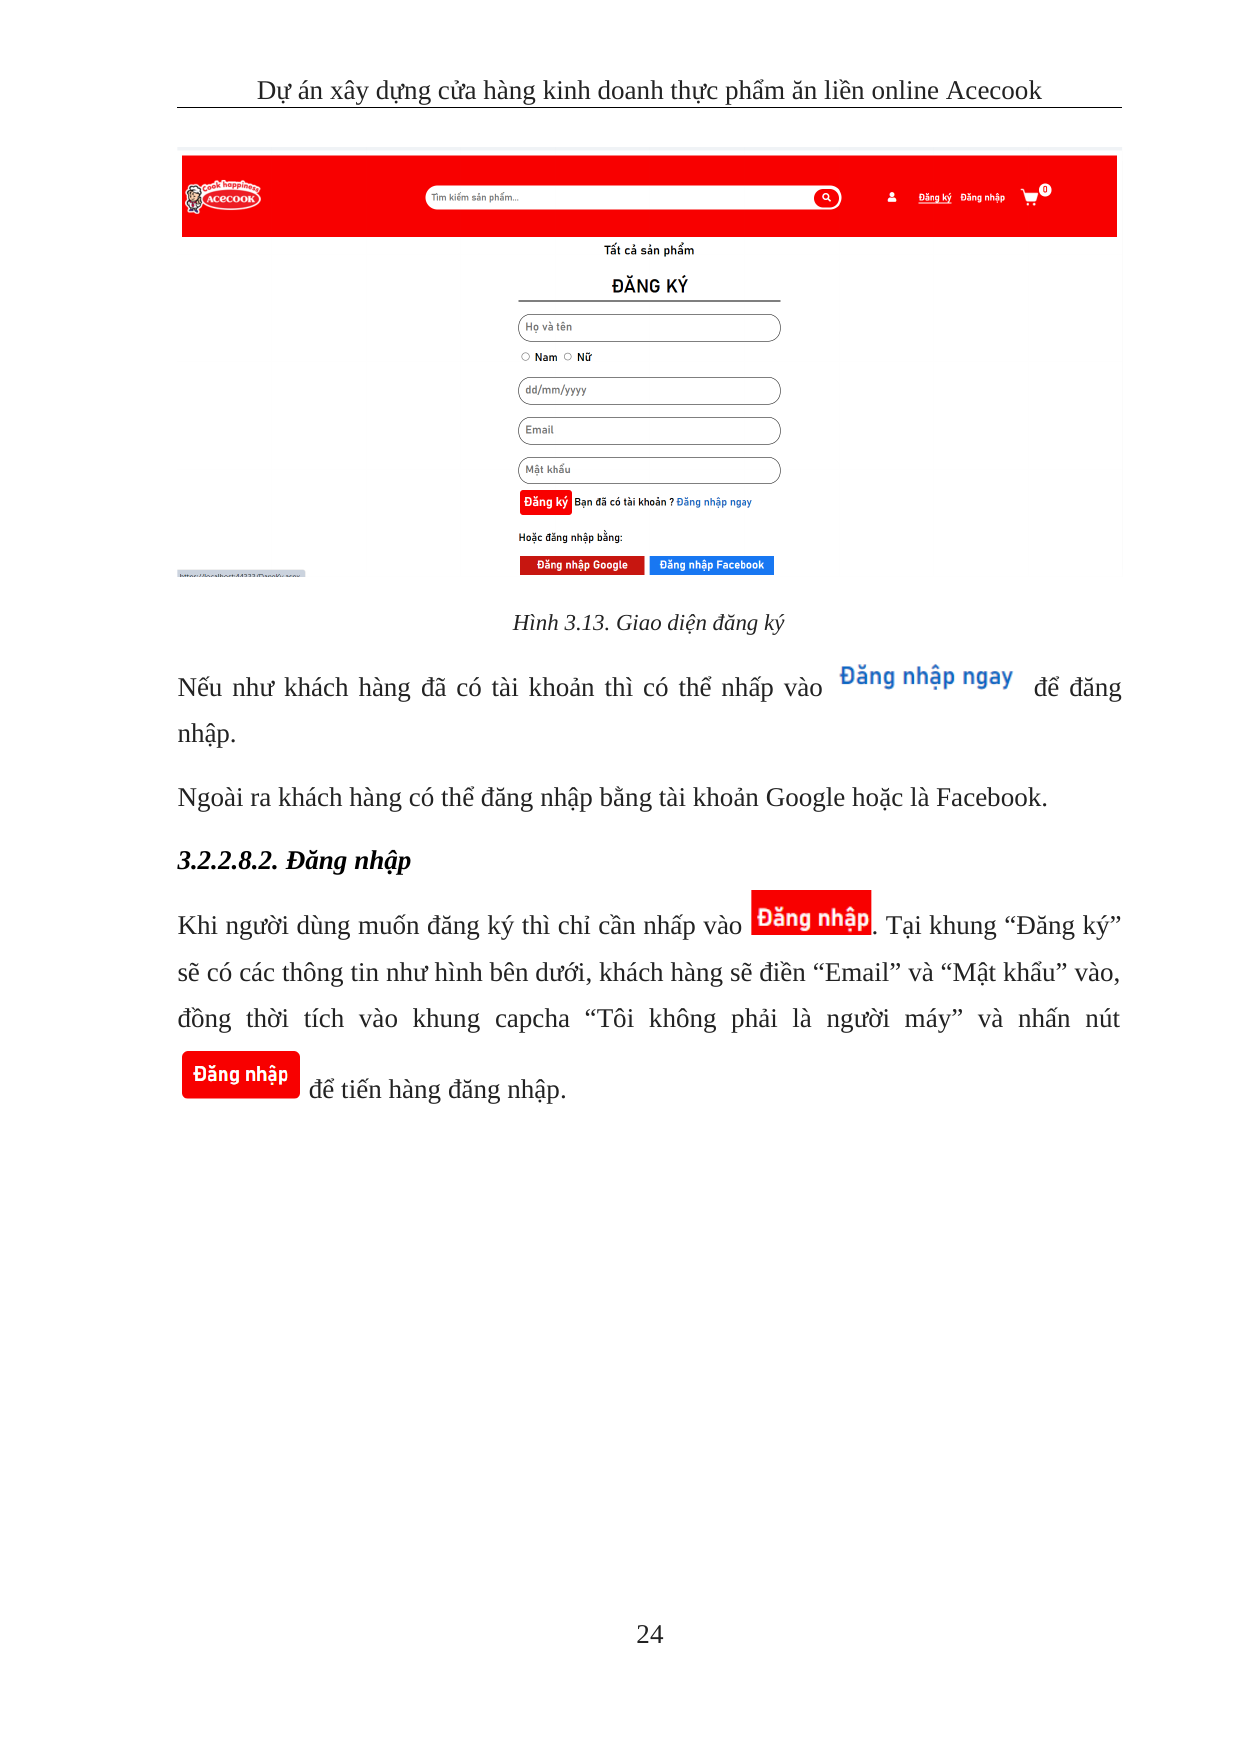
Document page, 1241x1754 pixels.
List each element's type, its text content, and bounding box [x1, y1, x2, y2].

picture [834, 656, 1024, 697]
picture [177, 1049, 302, 1099]
text Khi người dùng muốn đăng ký thì chỉ cần nhấp vào . Tại khung “Đăng ký” sẽ có các thông tin như hình bên dưới, khách hàng sẽ điền “Email” và “Mật khẩu” vào, đồng thời tích vào khung capcha “Tôi không phải là người máy” và nhấn nút để tiến hàng đăng nhập. [177, 891, 1122, 1105]
picture [177, 147, 1123, 577]
text Nếu như khách hàng đã có tài khoản thì có thể nhấp vào để đăng nhập. [177, 656, 1122, 749]
text Hình 3.13. Giao diện đăng ký [177, 609, 1122, 635]
subtitle Đăng nhập [177, 844, 1122, 875]
text Ngoài ra khách hàng có thể đăng nhập bằng tài khoản Google hoặc là Facebook. [177, 781, 1122, 812]
picture [751, 890, 872, 935]
